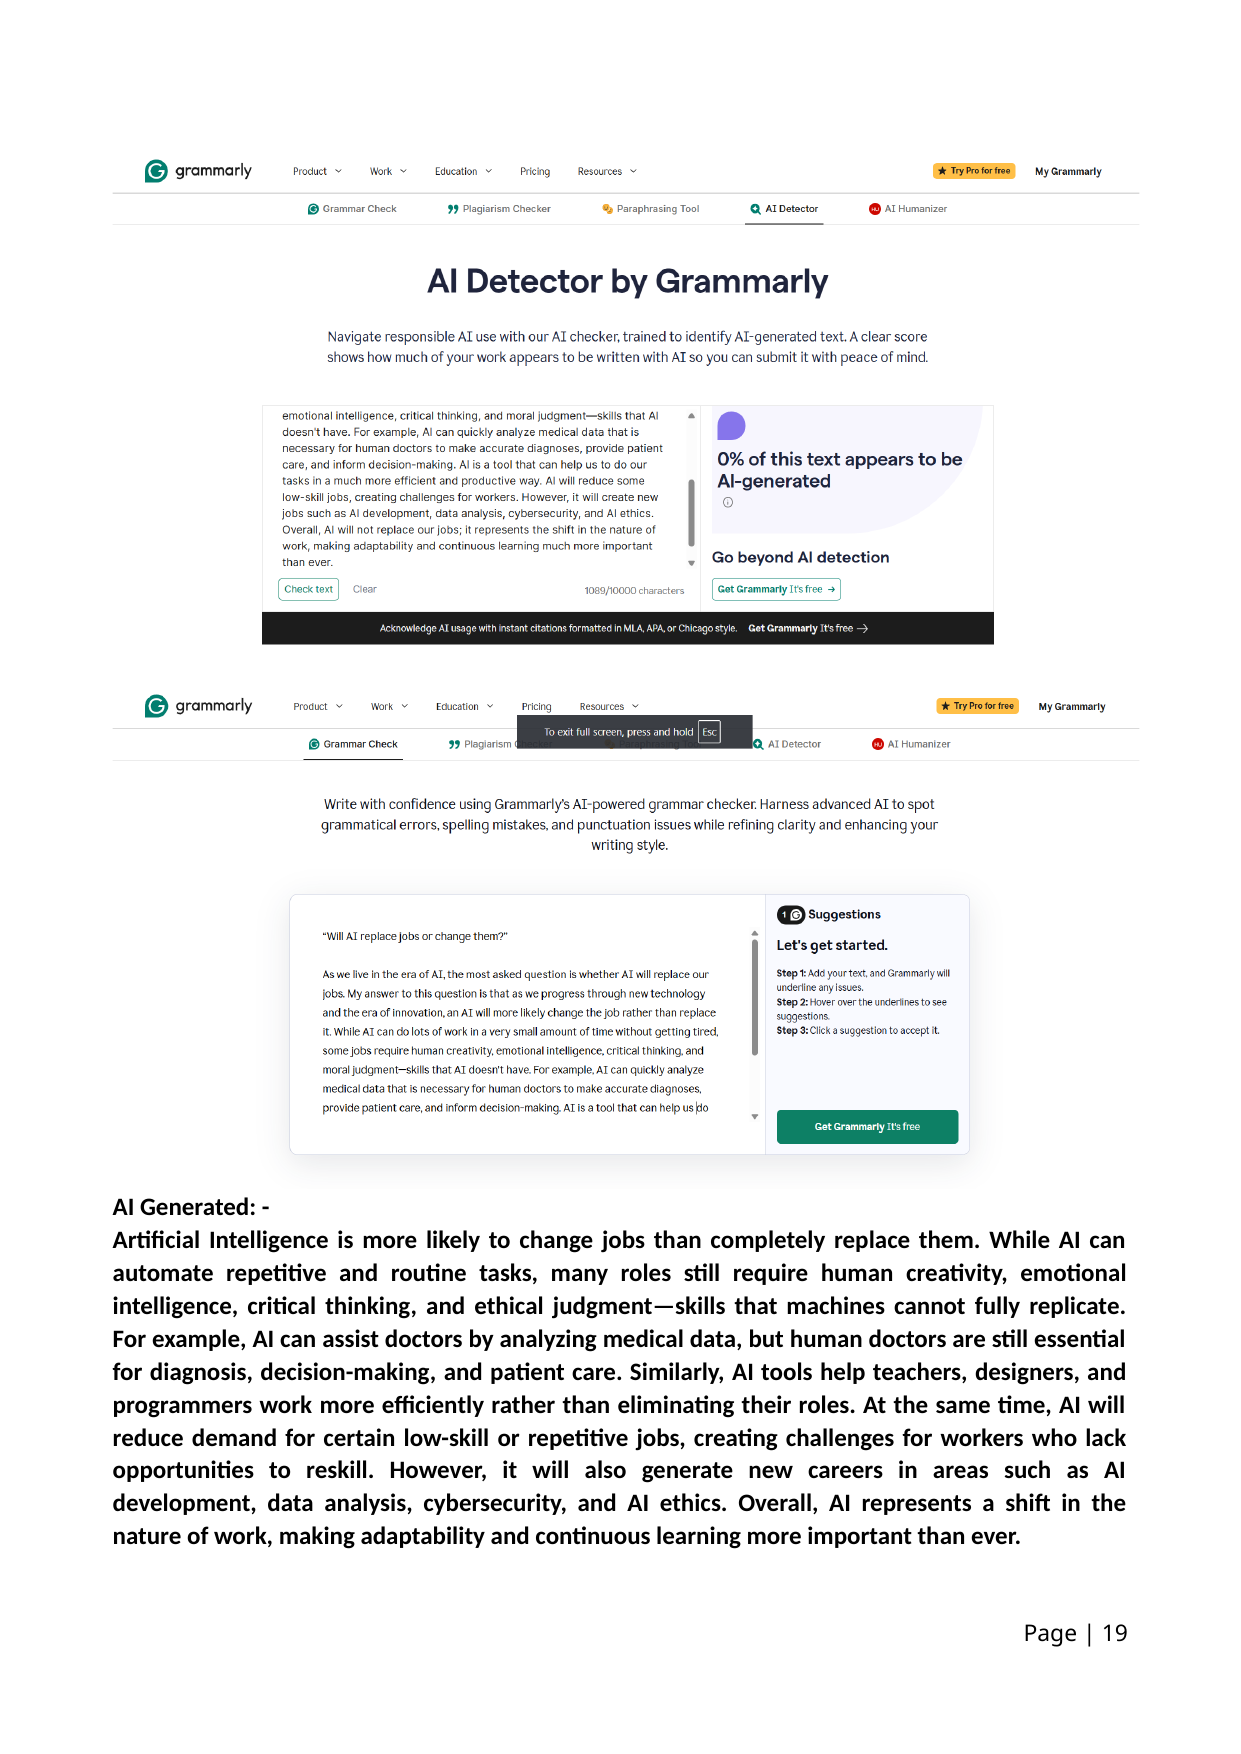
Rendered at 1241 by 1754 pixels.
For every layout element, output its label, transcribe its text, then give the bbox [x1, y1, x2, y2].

text AI Generated: - [112, 1191, 1128, 1222]
text Artificial Intelligence is more likely to change jobs than completely replace them. While AI can automate repetitive and routine tasks, many roles still require human creativity, emotional intelligence, critical thinking, and ethical judgment—skills that machines cannot fully replicate. For example, AI can assist doctors by analyzing medical data, but human doctors are still essential for diagnosis, decision-making, and patient care. Similarly, AI tools help teachers, designers, and programmers work more efficiently rather than eliminating their roles. At the same time, AI will reduce demand for certain low-skill or repetitive jobs, creating challenges for workers who lack opportunities to reskill. However, it will also generate new careers in areas such as AI development, data analysis, cybersecurity, and AI ethics. Overall, AI represents a shift in the nature of work, making adaptability and continuous learning more important than ever. [112, 1224, 1128, 1551]
picture [112, 150, 1140, 683]
picture [112, 685, 1140, 1189]
